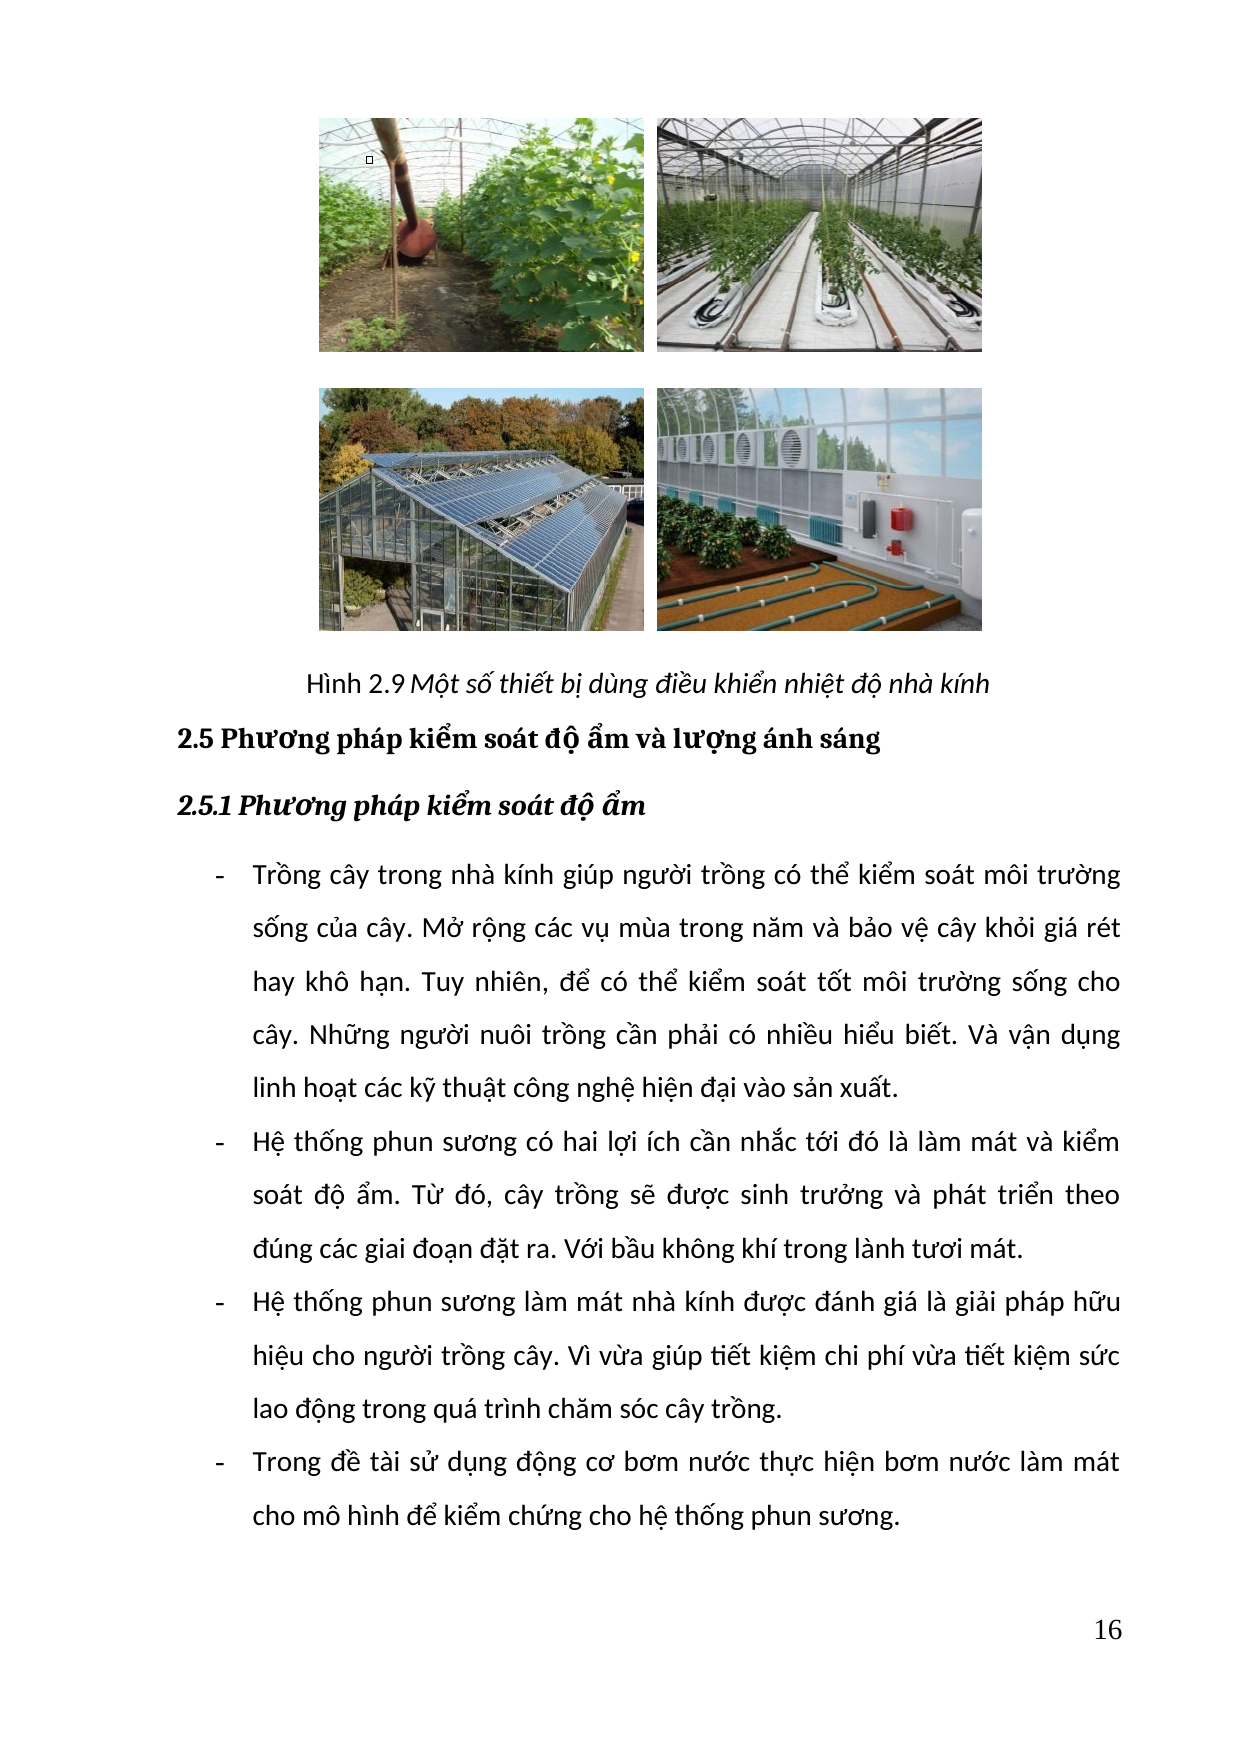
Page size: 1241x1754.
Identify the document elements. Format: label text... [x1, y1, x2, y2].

subtitle 2.5 Phương pháp kiểm soát độ ẩm và lượng ánh sáng [177, 722, 1122, 755]
subtitle 2.5.1 Phương pháp kiểm soát độ ẩm [177, 789, 1122, 822]
list Hệ thống phun sương có hai lợi ích cần nhắc tới đó là làm mát và kiểm soát độ ẩm. Từ đó, cây trồng sẽ được sinh trưởng và phát triển theo đúng các giai đoạn đặt ra. Với bầu không khí trong lành tươi mát. [215, 1123, 1122, 1265]
picture [316, 118, 983, 632]
list Trong đề tài sử dụng động cơ bơm nước thực hiện bơm nước làm mát cho mô hình để kiểm chứng cho hệ thống phun sương. [215, 1443, 1122, 1533]
list Trồng cây trong nhà kính giúp người trồng có thể kiểm soát môi trường sống của cây. Mở rộng các vụ mùa trong năm và bảo vệ cây khỏi giá rét hay khô hạn. Tuy nhiên, để có thể kiểm soát tốt môi trường sống cho cây. Những người nuôi trồng cần phải có nhiều hiểu biết. Và vận dụng linh hoạt các kỹ thuật công nghệ hiện đại vào sản xuất. [215, 856, 1122, 1105]
list Hệ thống phun sương làm mát nhà kính được đánh giá là giải pháp hữu hiệu cho người trồng cây. Vì vừa giúp tiết kiệm chi phí vừa tiết kiệm sức lao động trong quá trình chăm sóc cây trồng. [215, 1283, 1122, 1426]
